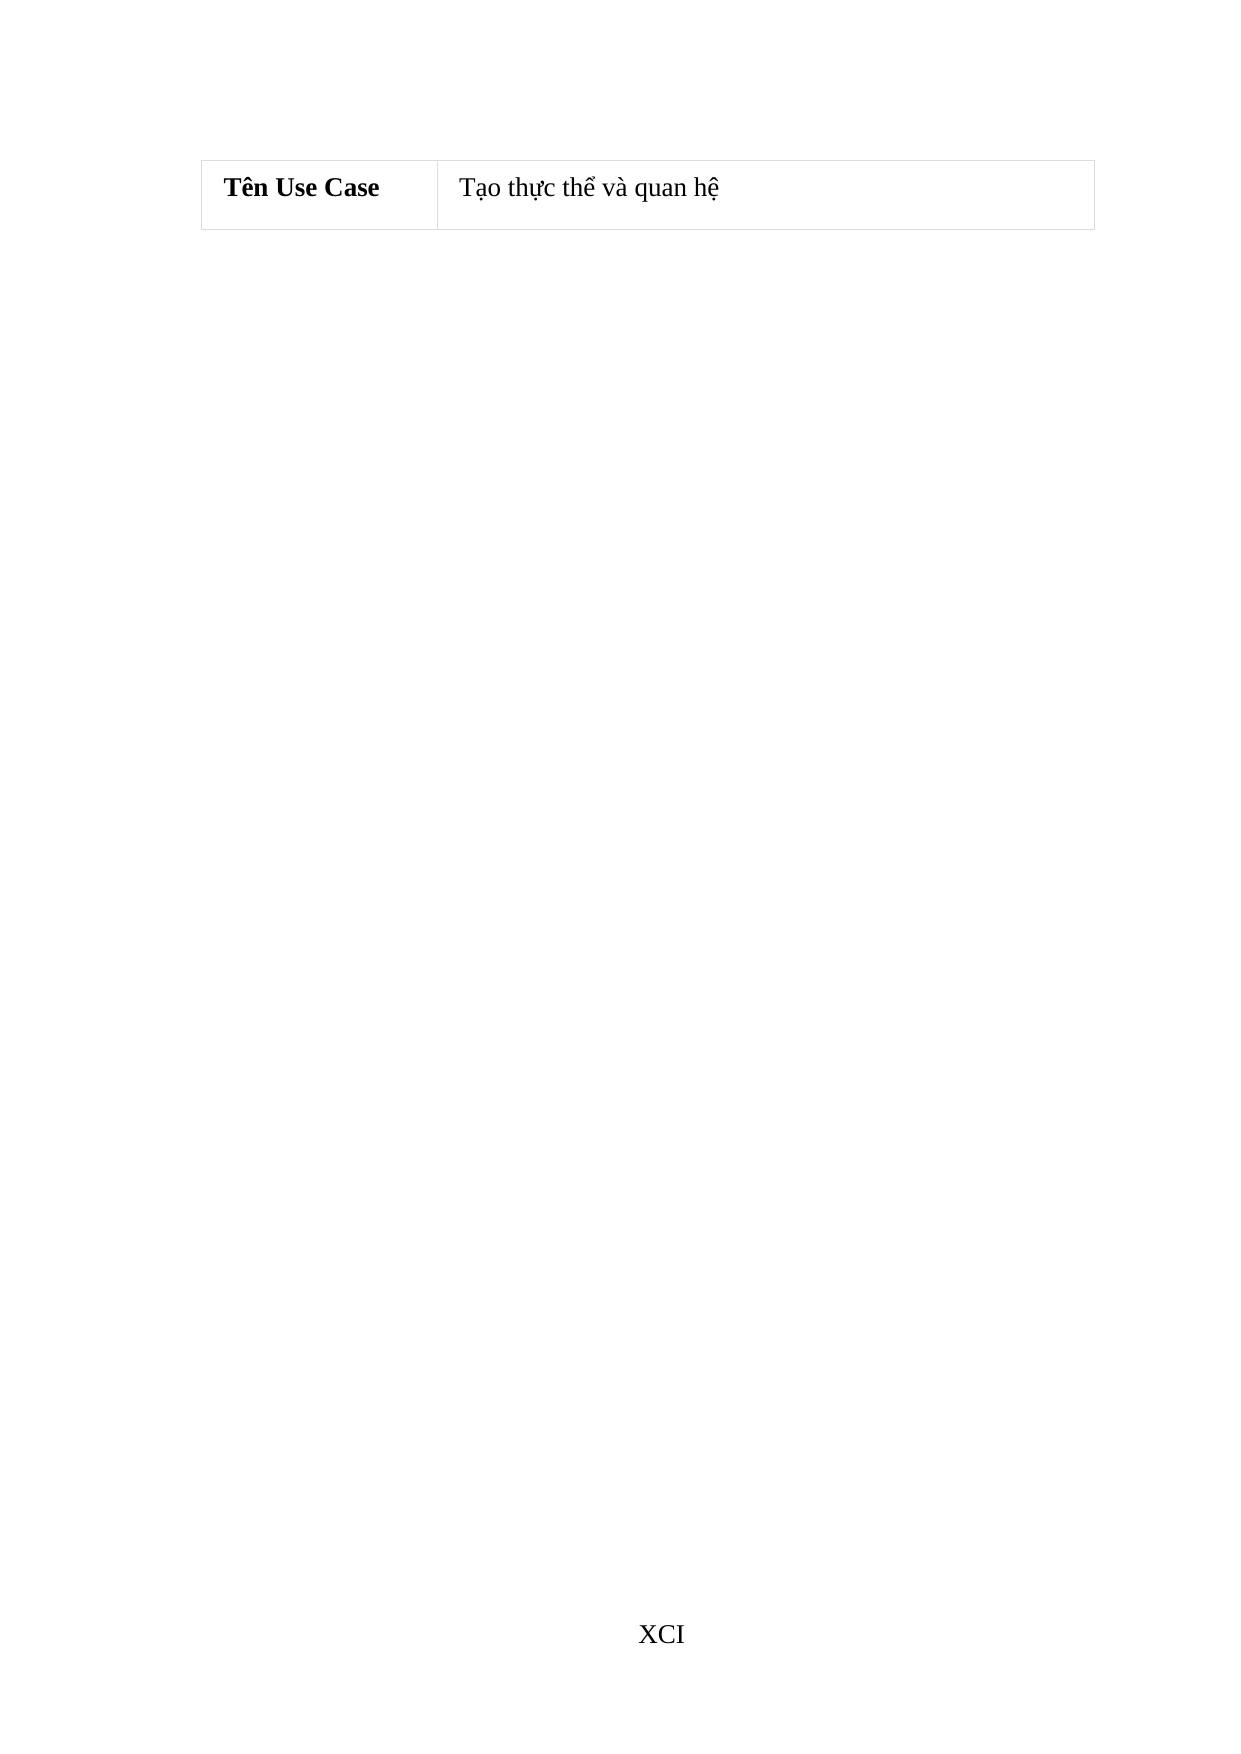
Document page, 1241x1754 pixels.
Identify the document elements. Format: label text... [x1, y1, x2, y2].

table_header Tạo thực thể và quan hệ [438, 161, 1094, 229]
table_header Tên Use Case [202, 161, 437, 229]
